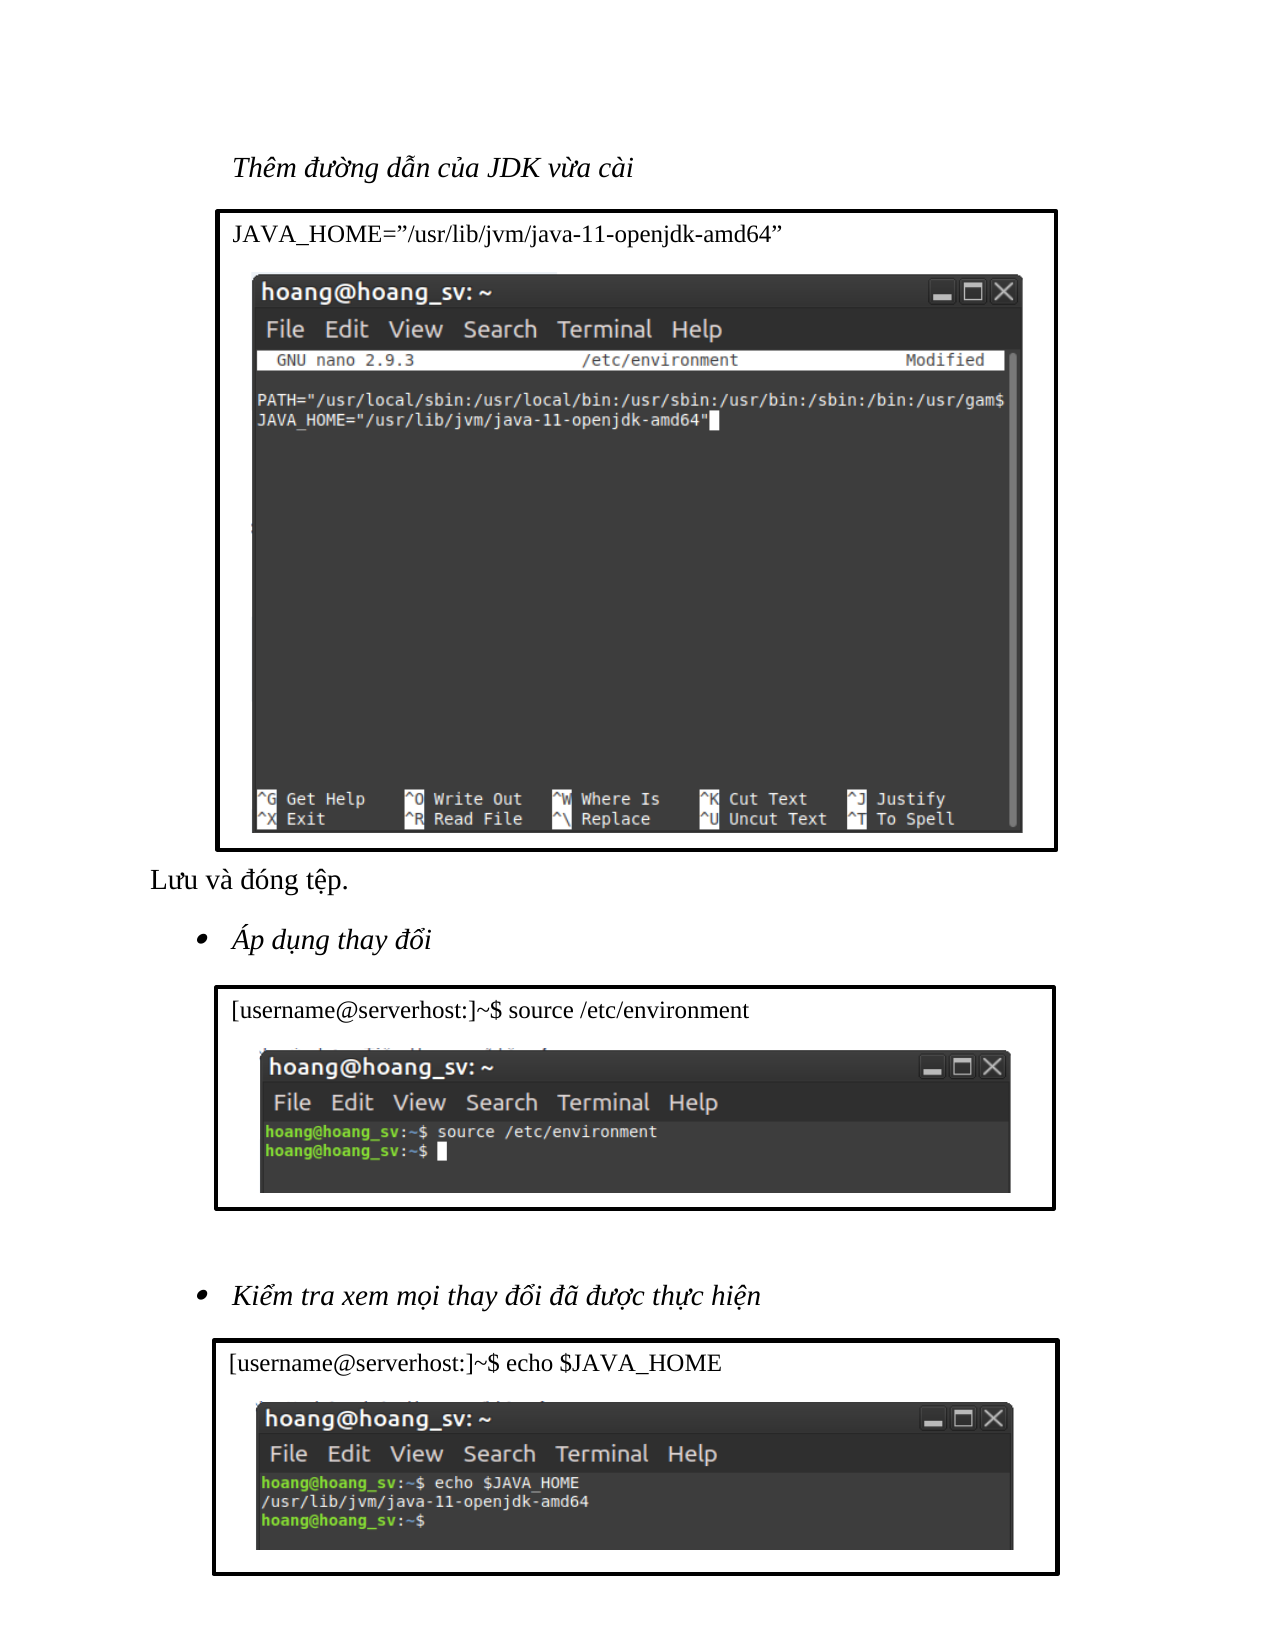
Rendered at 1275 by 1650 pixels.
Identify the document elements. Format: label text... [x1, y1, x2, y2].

list Thêm đường dẫn của JDK vừa cài [232, 150, 1125, 183]
picture [259, 1048, 1011, 1193]
picture [251, 272, 1023, 833]
picture [255, 1401, 1016, 1550]
list Áp dụng thay đổi [194, 922, 1125, 956]
text Lưu và đóng tệp. [150, 862, 1125, 896]
list Kiểm tra xem mọi thay đổi đã được thực hiện [194, 1278, 1125, 1312]
